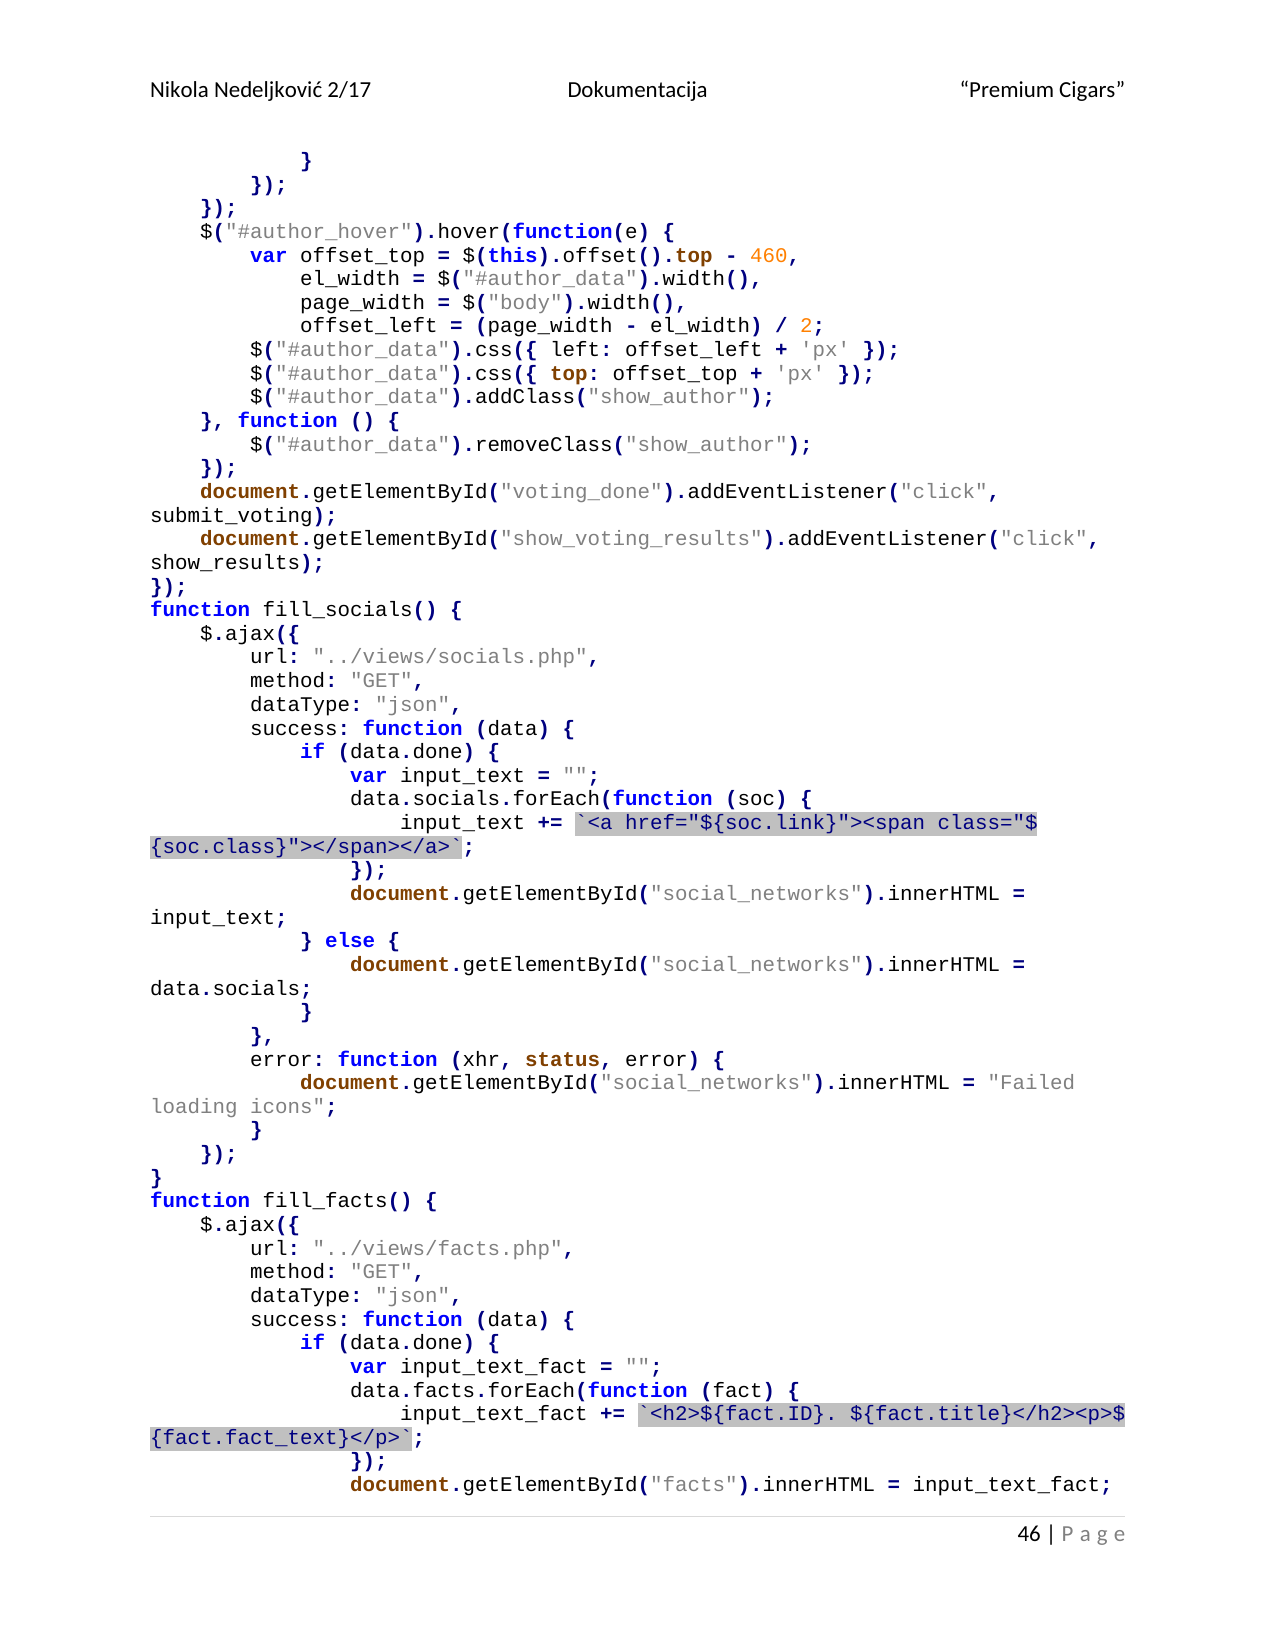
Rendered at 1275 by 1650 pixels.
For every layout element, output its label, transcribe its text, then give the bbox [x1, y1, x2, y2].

text }); [150, 859, 1125, 883]
text var offset_top = $(this).offset().top - 460, [150, 244, 1125, 268]
text if (data.done) { [150, 741, 1125, 765]
text }); [150, 1451, 1125, 1474]
text success: function (data) { [150, 1309, 1125, 1332]
text } else { [150, 930, 1125, 954]
text input_text += `<a href="${soc.link}"><span class="${soc.class}"></span></a>`; [150, 812, 1125, 859]
text if (data.done) { [150, 1332, 1125, 1356]
text } [150, 1001, 1125, 1025]
text var input_text_fact = ""; [150, 1356, 1125, 1379]
text url: "../views/socials.php", [150, 647, 1125, 670]
text error: function (xhr, status, error) { [150, 1048, 1125, 1072]
text success: function (data) { [150, 717, 1125, 741]
text }, function () { [150, 410, 1125, 434]
text $("#author_data").addClass("show_author"); [150, 386, 1125, 410]
text $("#author_hover").hover(function(e) { [150, 221, 1125, 244]
text dataType: "json", [150, 694, 1125, 717]
text function fill_socials() { [150, 599, 1125, 623]
text }); [150, 457, 1125, 481]
text }); [150, 197, 1125, 221]
text url: "../views/facts.php", [150, 1238, 1125, 1261]
text document.getElementById("show_voting_results").addEventListener("click", show_results); [150, 528, 1125, 576]
text $("#author_data").css({ top: offset_top + 'px' }); [150, 363, 1125, 386]
text $("#author_data").removeClass("show_author"); [150, 434, 1125, 457]
text }); [150, 174, 1125, 197]
text var input_text = ""; [150, 765, 1125, 788]
text dataType: "json", [150, 1285, 1125, 1309]
text data.facts.forEach(function (fact) { [150, 1379, 1125, 1403]
text }, [150, 1025, 1125, 1048]
text $.ajax({ [150, 623, 1125, 647]
text page_width = $("body").width(), [150, 292, 1125, 316]
text document.getElementById("voting_done").addEventListener("click", submit_voting); [150, 481, 1125, 528]
text function fill_facts() { [150, 1190, 1125, 1214]
text input_text_fact += `<h2>${fact.ID}. ${fact.title}</h2><p>${fact.fact_text}</p>`; [150, 1403, 1125, 1451]
text }); [150, 1143, 1125, 1167]
text } [150, 1167, 1125, 1190]
text document.getElementById("facts").innerHTML = input_text_fact; [150, 1474, 1125, 1498]
text }); [150, 576, 1125, 599]
text method: "GET", [150, 1261, 1125, 1285]
text method: "GET", [150, 670, 1125, 694]
text data.socials.forEach(function (soc) { [150, 788, 1125, 812]
text $.ajax({ [150, 1214, 1125, 1238]
text document.getElementById("social_networks").innerHTML = input_text; [150, 883, 1125, 930]
text } [150, 150, 1125, 174]
text } [150, 1119, 1125, 1143]
text $("#author_data").css({ left: offset_left + 'px' }); [150, 339, 1125, 363]
text document.getElementById("social_networks").innerHTML = data.socials; [150, 954, 1125, 1001]
text el_width = $("#author_data").width(), [150, 268, 1125, 292]
text offset_left = (page_width - el_width) / 2; [150, 316, 1125, 339]
text document.getElementById("social_networks").innerHTML = "Failed loading icons"; [150, 1072, 1125, 1119]
